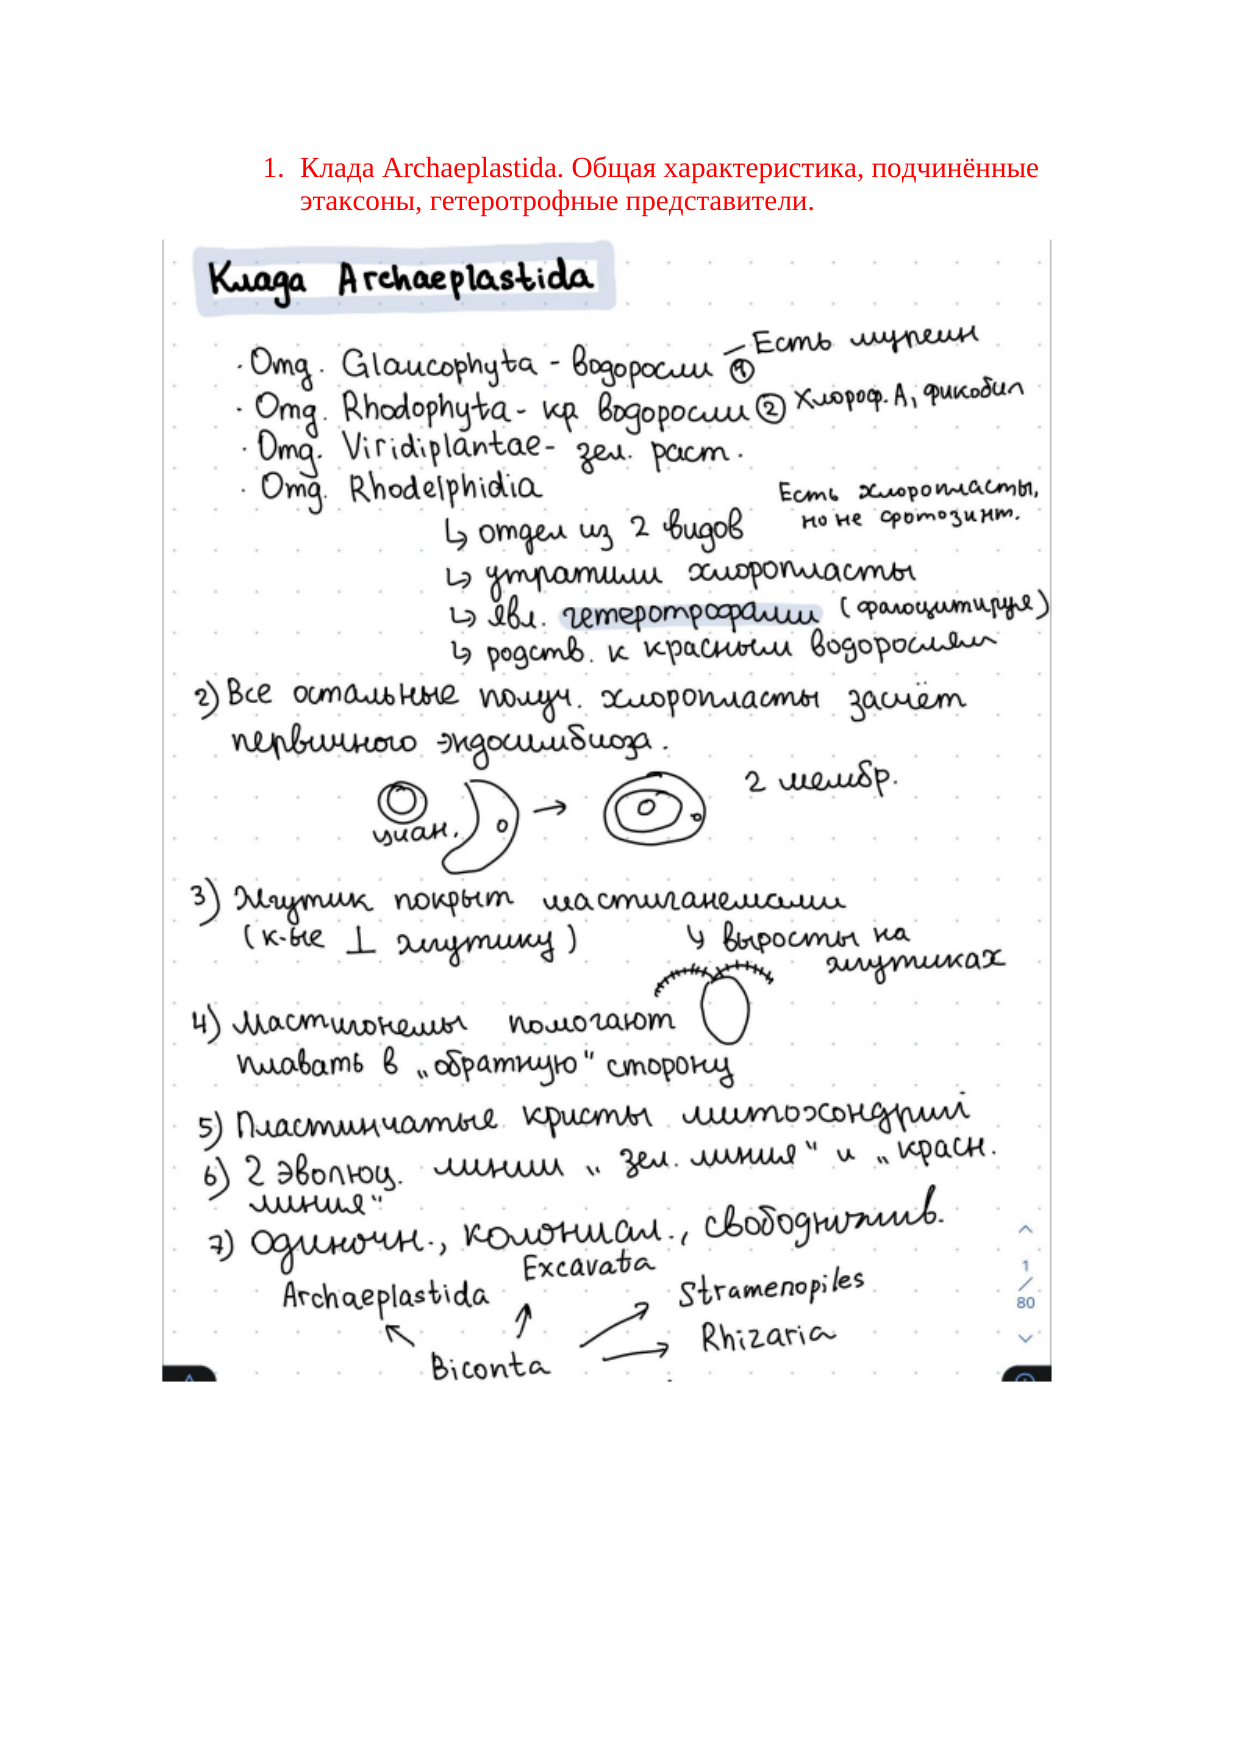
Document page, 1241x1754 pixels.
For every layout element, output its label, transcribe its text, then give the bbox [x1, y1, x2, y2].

list Клада Archaeplastida. Общая характеристика, подчинённые этаксоны, гетеротрофные представители. [262, 150, 1090, 217]
picture [150, 229, 1055, 1385]
